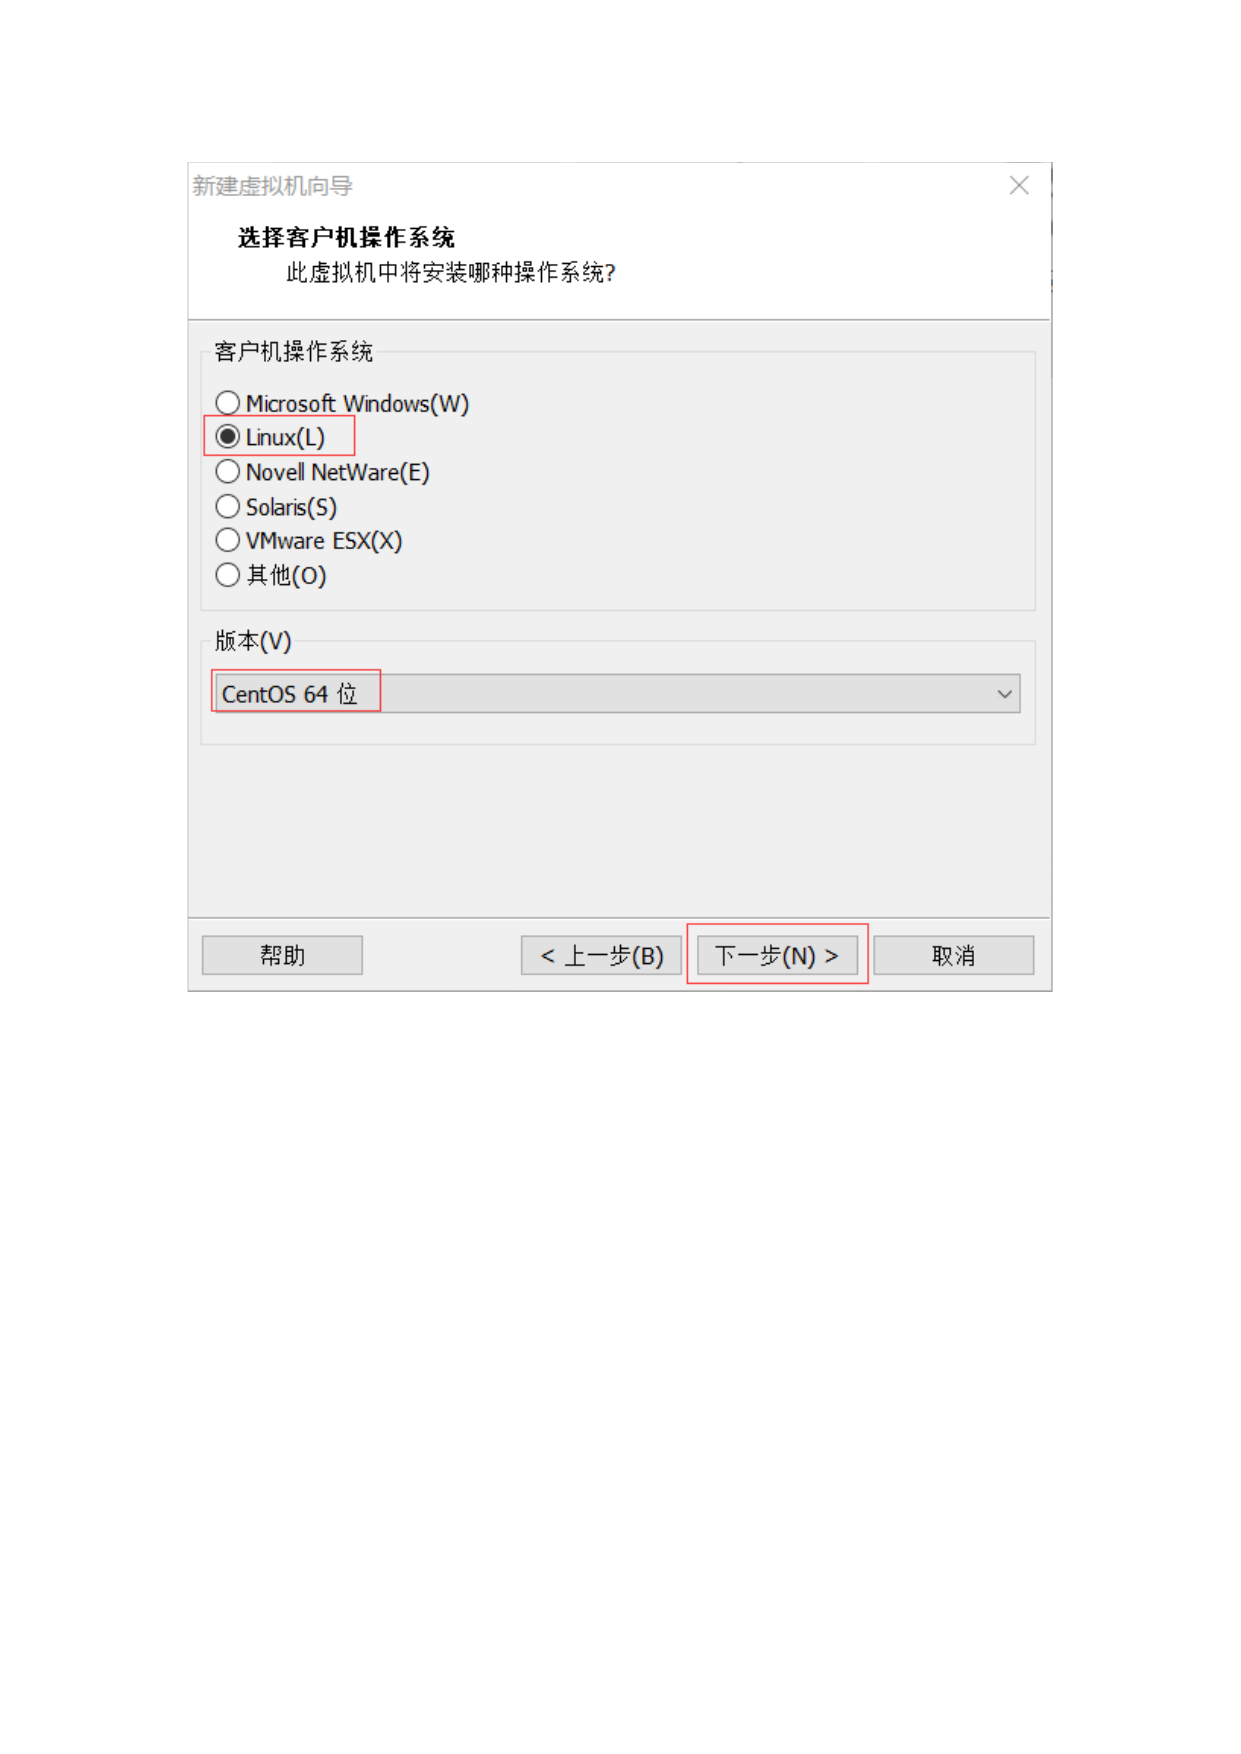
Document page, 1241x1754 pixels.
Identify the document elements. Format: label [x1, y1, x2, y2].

picture [187, 162, 1053, 992]
